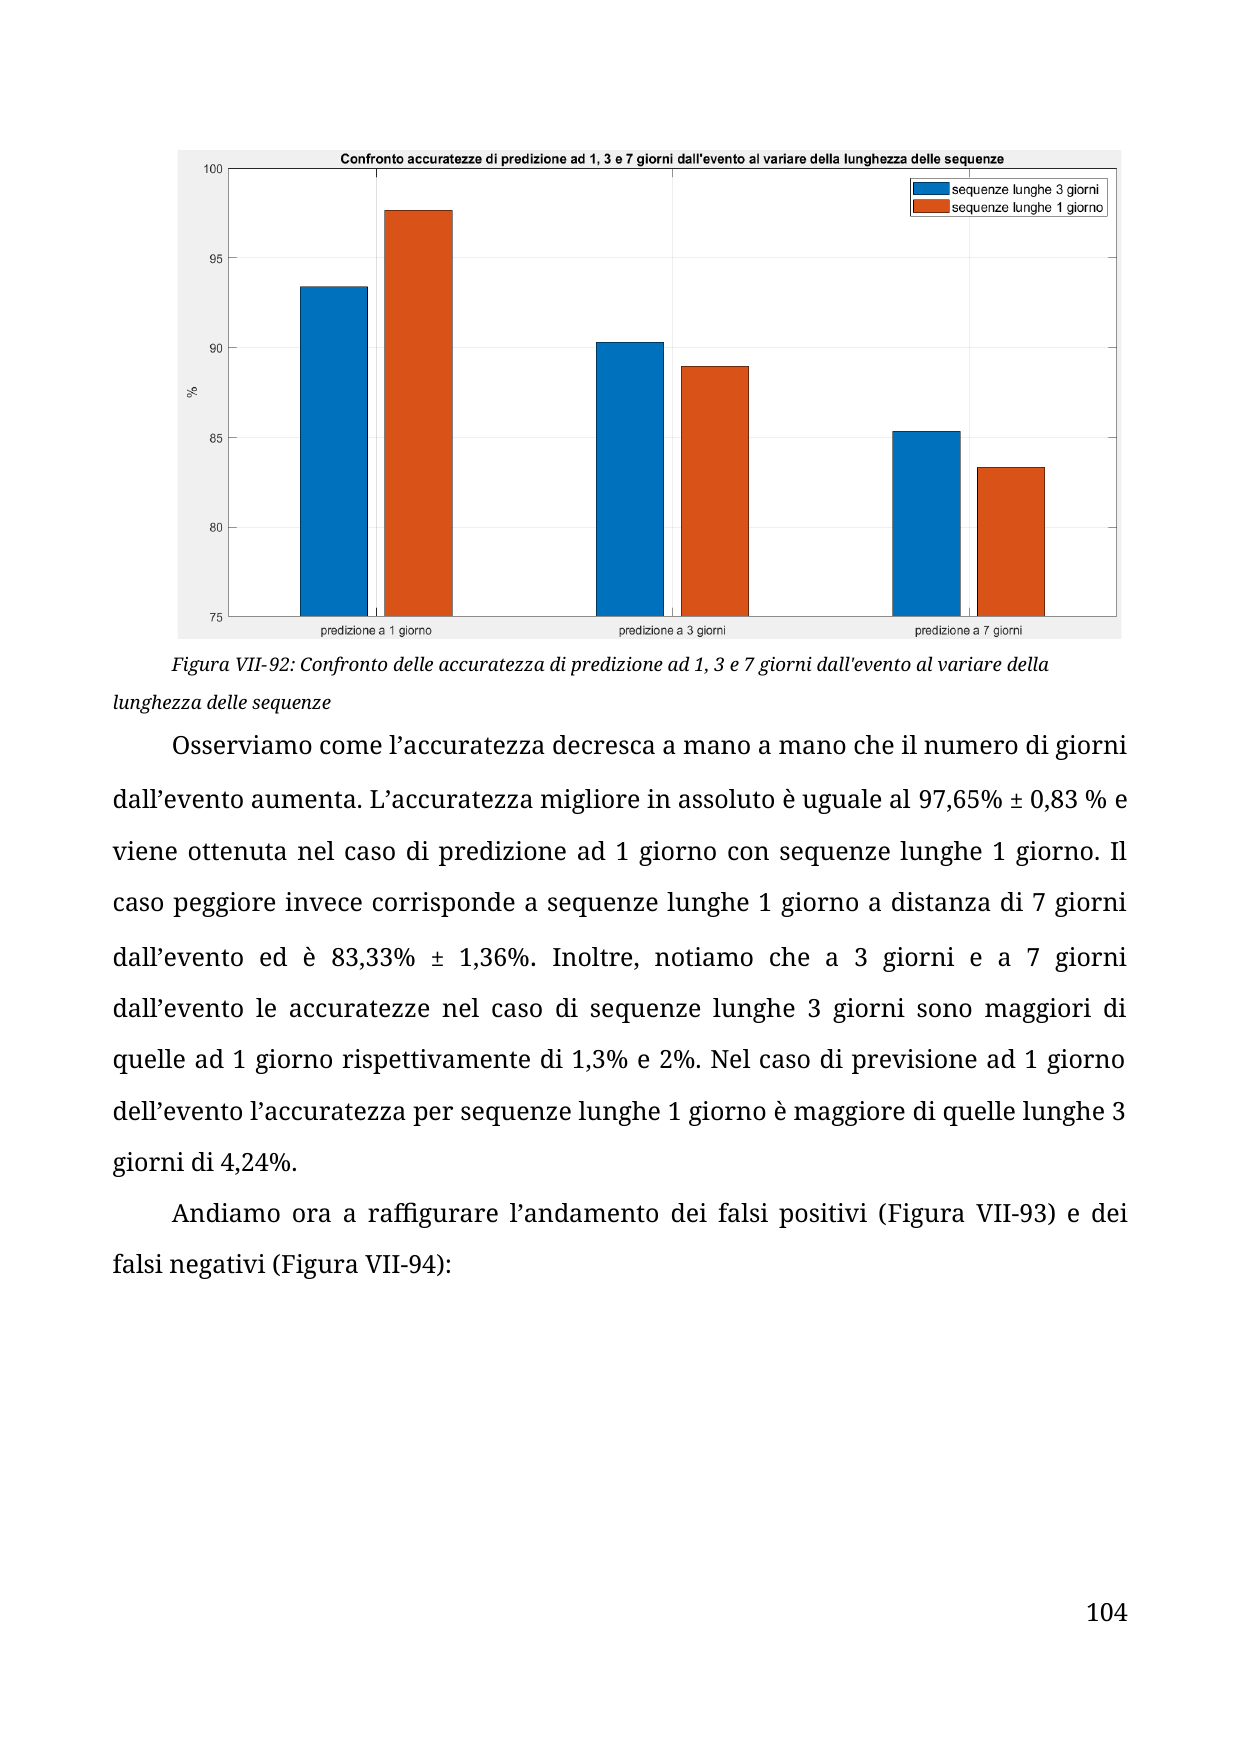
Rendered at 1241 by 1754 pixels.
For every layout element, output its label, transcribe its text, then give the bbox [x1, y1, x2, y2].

text Osserviamo come l’accuratezza decresca a mano a mano che il numero di giorni dall’evento aumenta. L’accuratezza migliore in assoluto è uguale al 97,65% ± 0,83 % e viene ottenuta nel caso di predizione ad 1 giorno con sequenze lunghe 1 giorno. Il caso peggiore invece corrisponde a sequenze lunghe 1 giorno a distanza di 7 giorni dall’evento ed è 83,33% ± 1,36%. Inoltre, notiamo che a 3 giorni e a 7 giorni dall’evento le accuratezze nel caso di sequenze lunghe 3 giorni sono maggiori di quelle ad 1 giorno rispettivamente di 1,3% e 2%. Nel caso di previsione ad 1 giorno dell’evento l’accuratezza per sequenze lunghe 1 giorno è maggiore di quelle lunghe 3 giorni di 4,24%. [112, 727, 1128, 1178]
picture [177, 150, 1122, 639]
